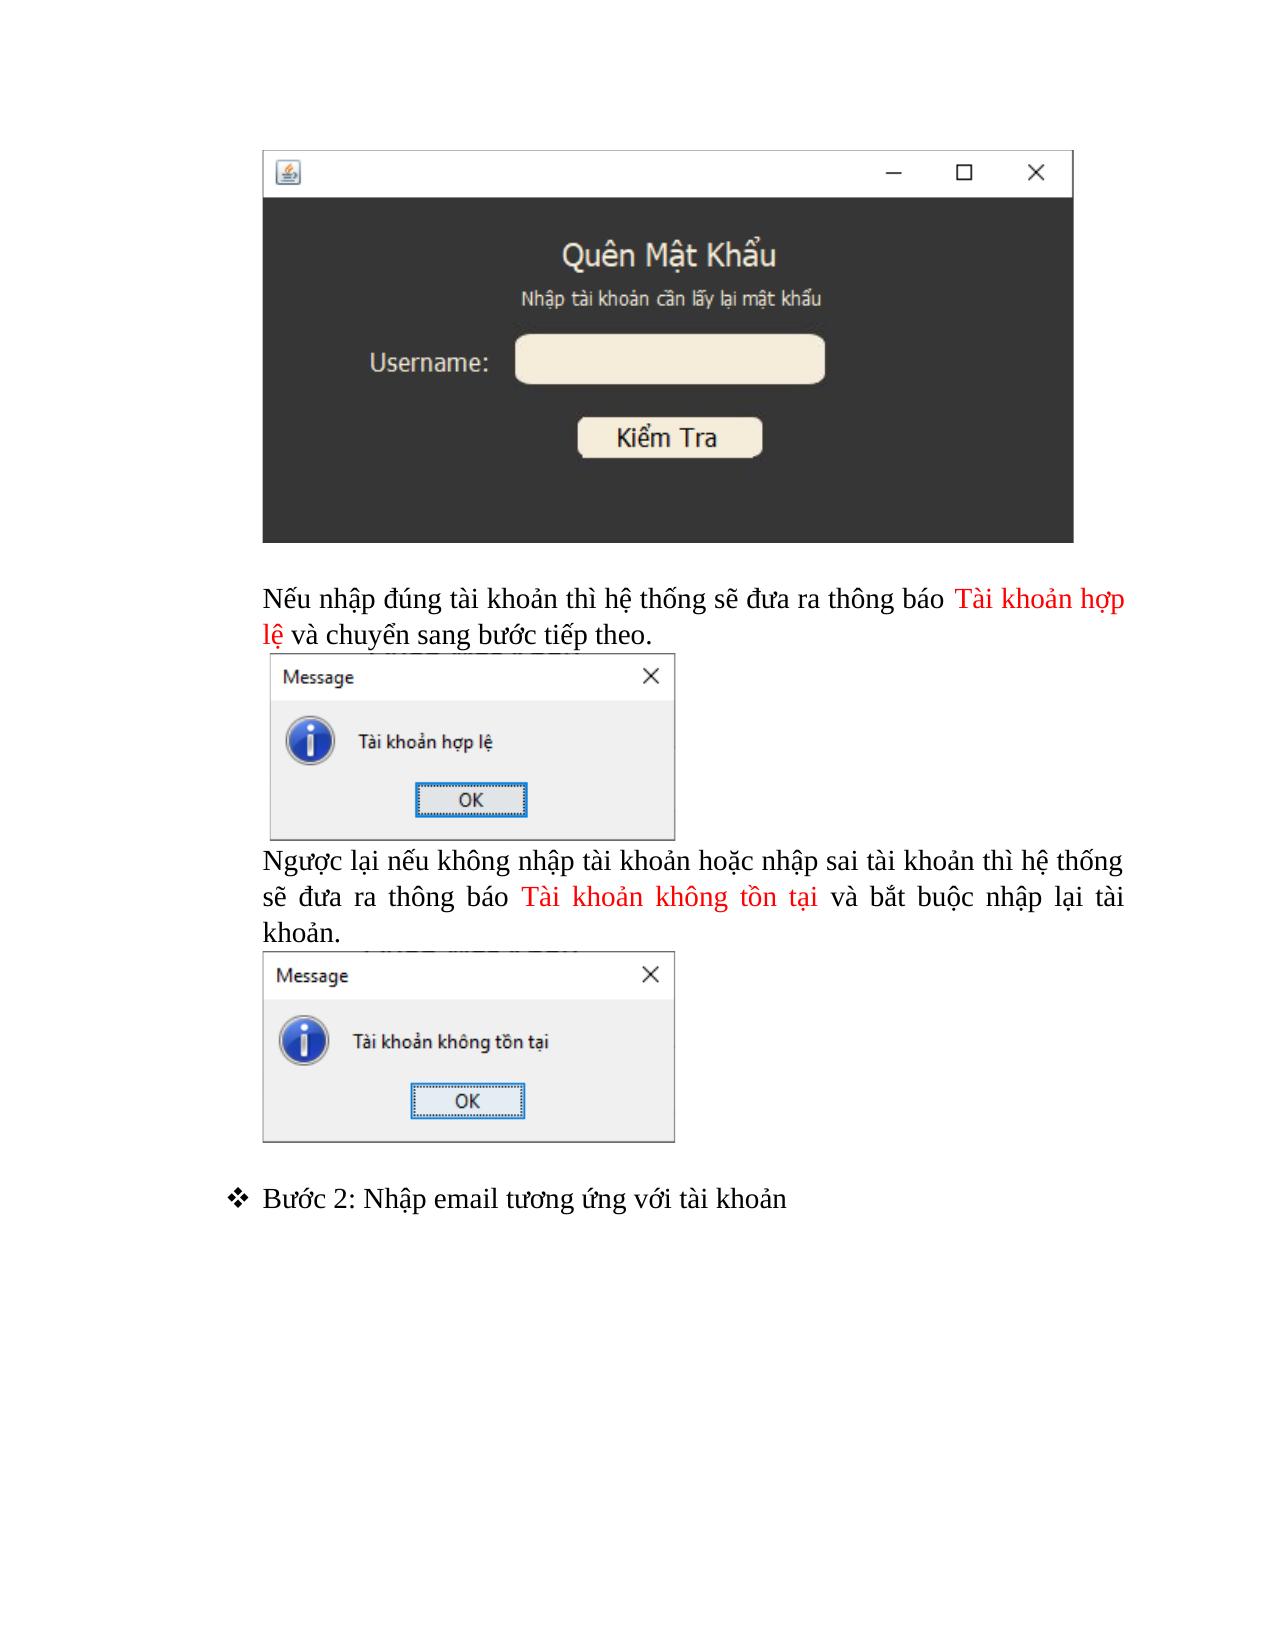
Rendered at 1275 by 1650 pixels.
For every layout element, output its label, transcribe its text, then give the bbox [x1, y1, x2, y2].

list Nếu nhập đúng tài khoản thì hệ thống sẽ đưa ra thông báo Tài khoản hợp lệ và chuyển sang bước tiếp theo. [262, 581, 1125, 651]
picture [262, 150, 1074, 543]
list Ngược lại nếu không nhập tài khoản hoặc nhập sai tài khoản thì hệ thống sẽ đưa ra thông báo Tài khoản không tồn tại và bắt buộc nhập lại tài khoản. [262, 843, 1125, 949]
picture [262, 951, 675, 1143]
picture [269, 653, 676, 841]
list Bước 2: Nhập email tương ứng với tài khoản [225, 1181, 1125, 1215]
